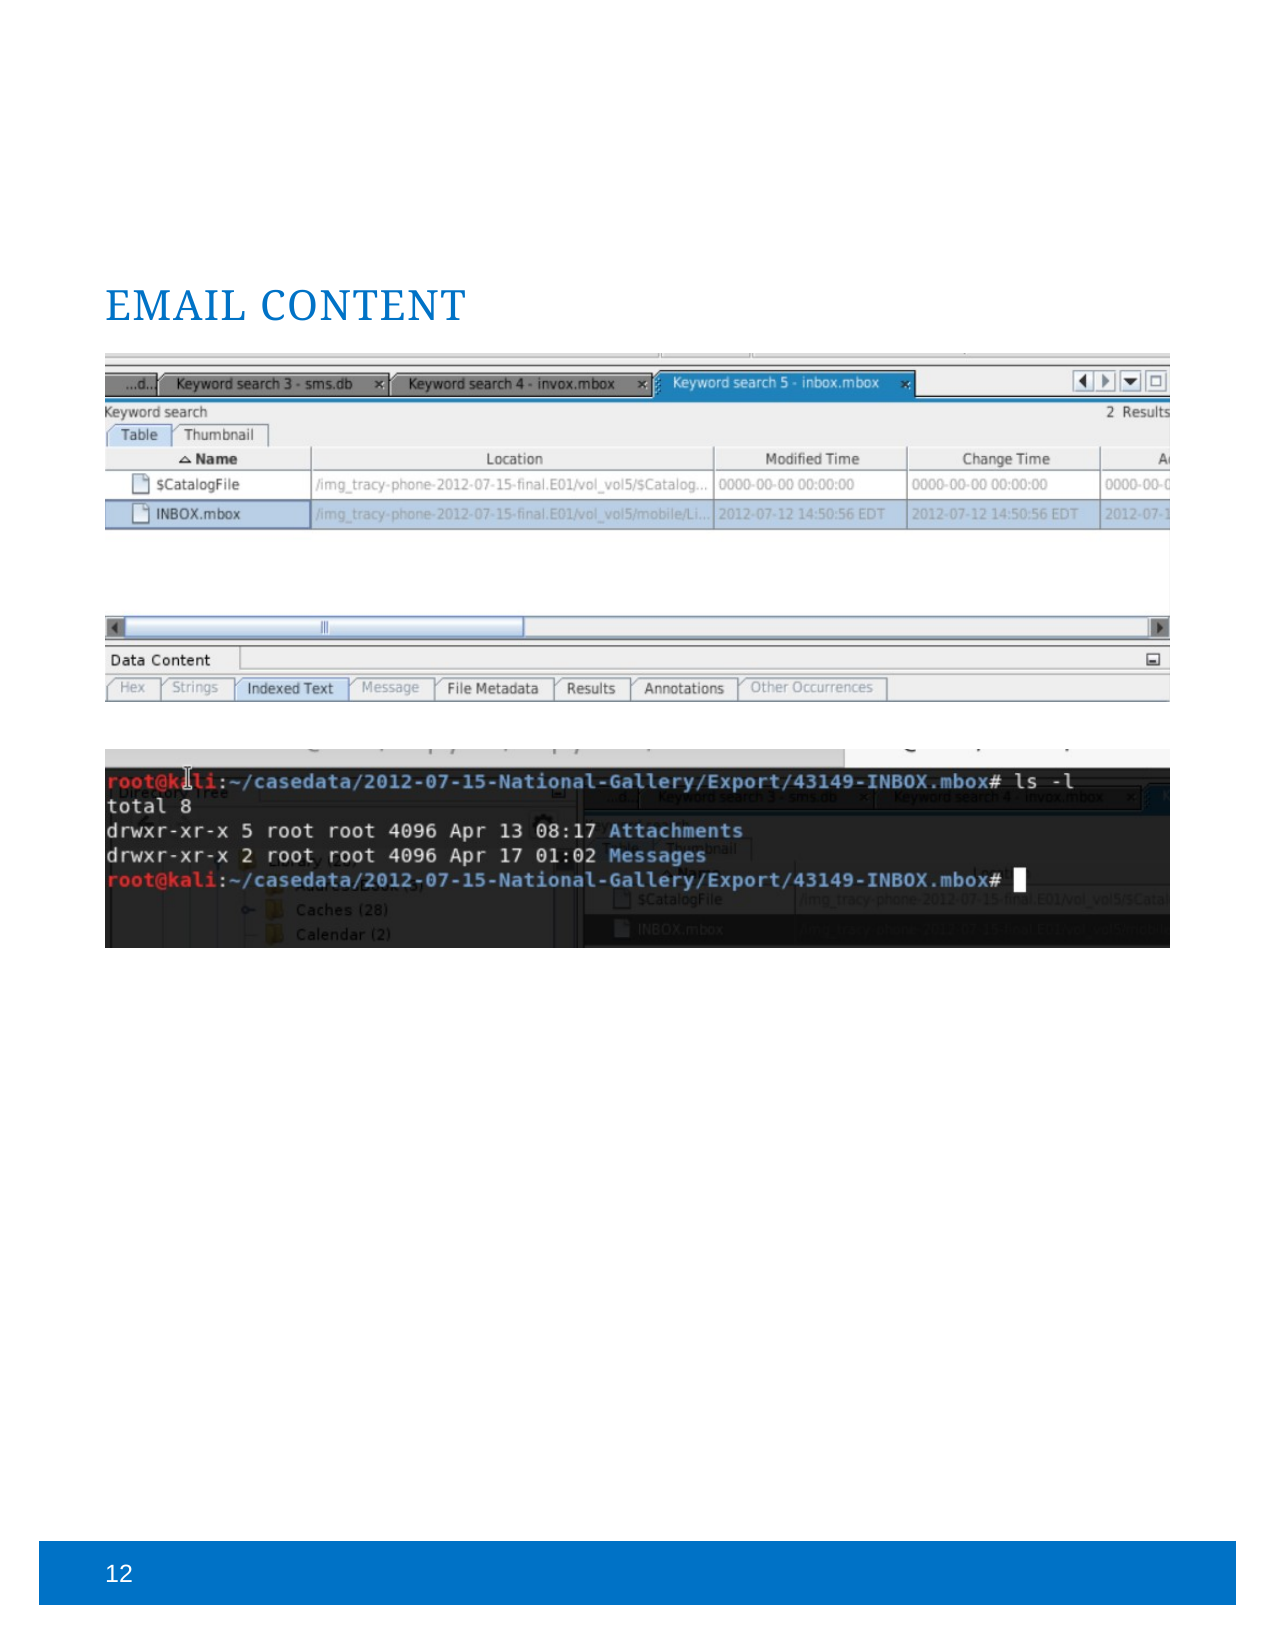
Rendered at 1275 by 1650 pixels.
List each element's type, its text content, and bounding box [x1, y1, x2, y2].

subtitle Email Content [105, 276, 1170, 332]
picture [105, 749, 1170, 948]
picture [105, 353, 1170, 702]
